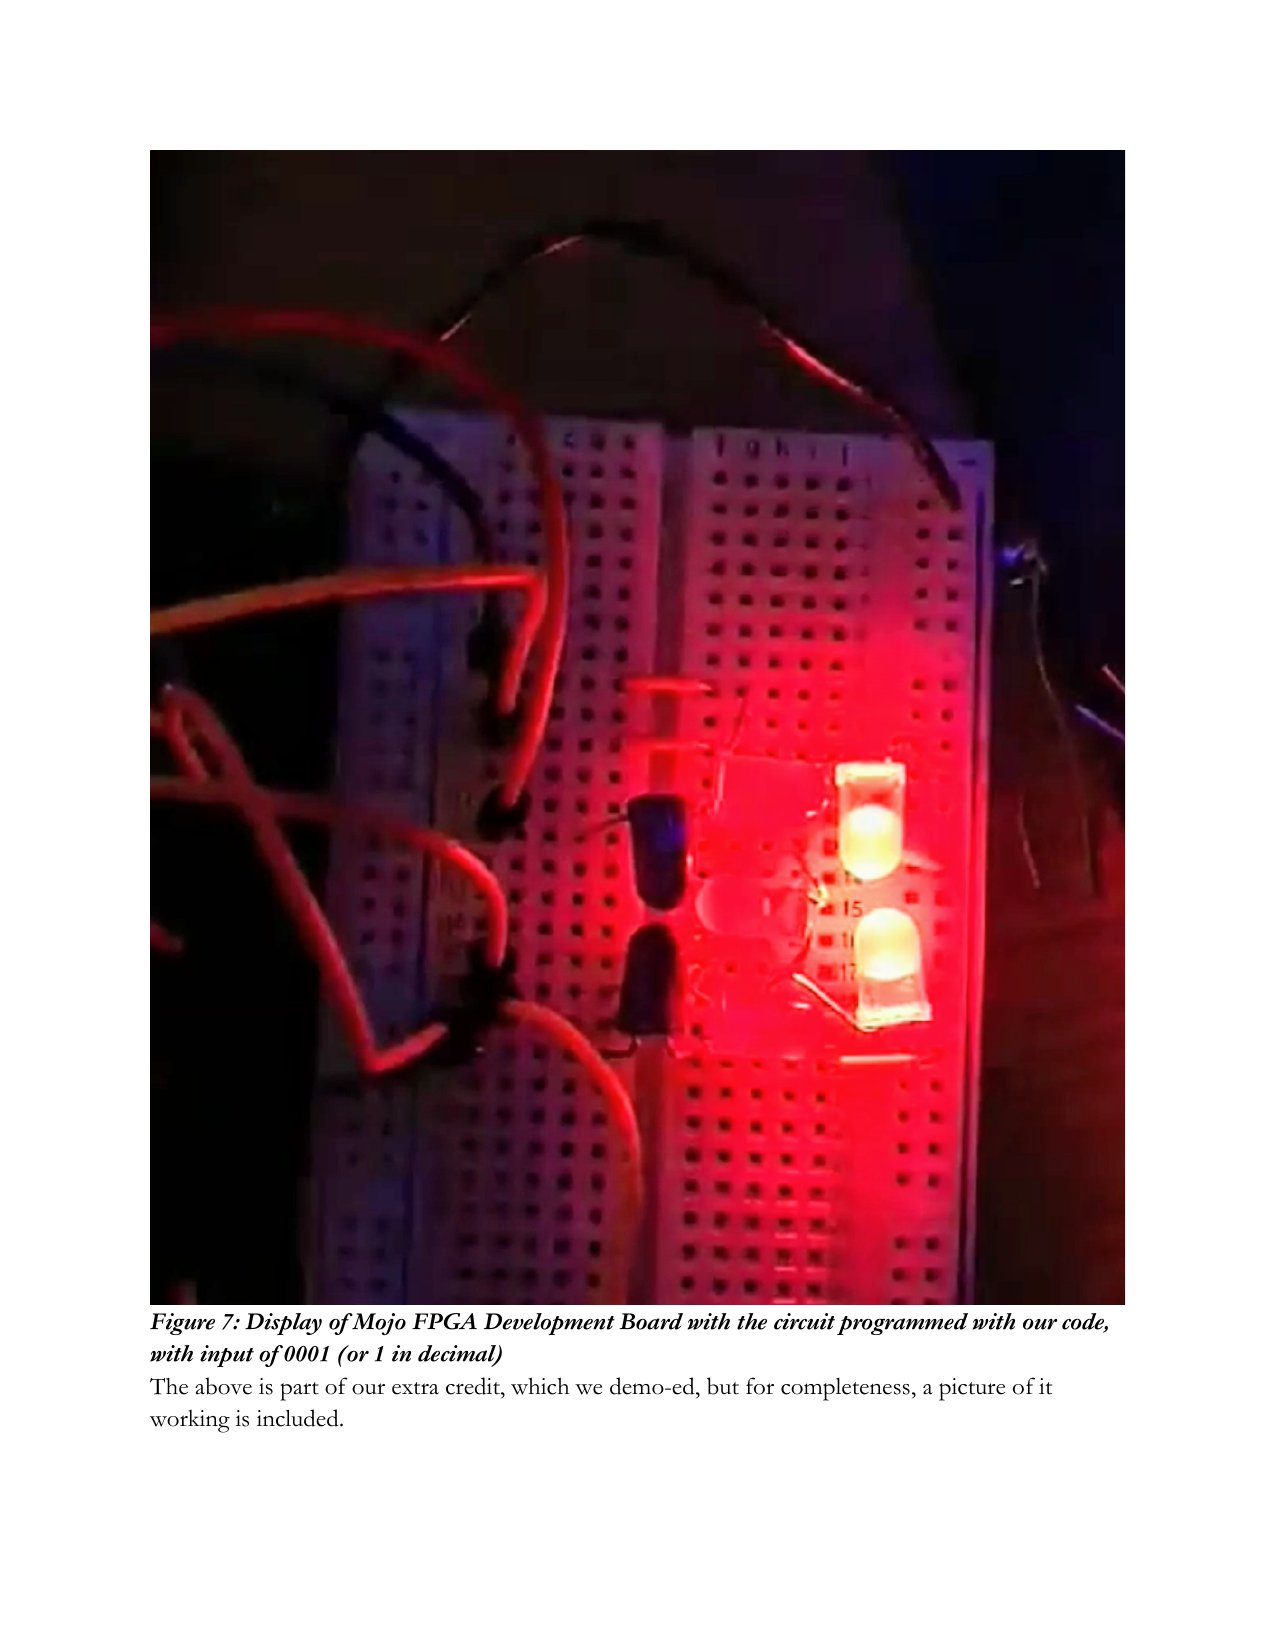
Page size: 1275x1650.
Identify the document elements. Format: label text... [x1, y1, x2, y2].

text The above is part of our extra credit, which we demo-ed, but for completeness, a picture of it working is included. [150, 1373, 1125, 1433]
text Figure 7: Display of Mojo FPGA Development Board with the circuit programmed with our code, with input of 0001 (or 1 in decimal) [150, 1308, 1125, 1368]
picture [150, 150, 1125, 1305]
